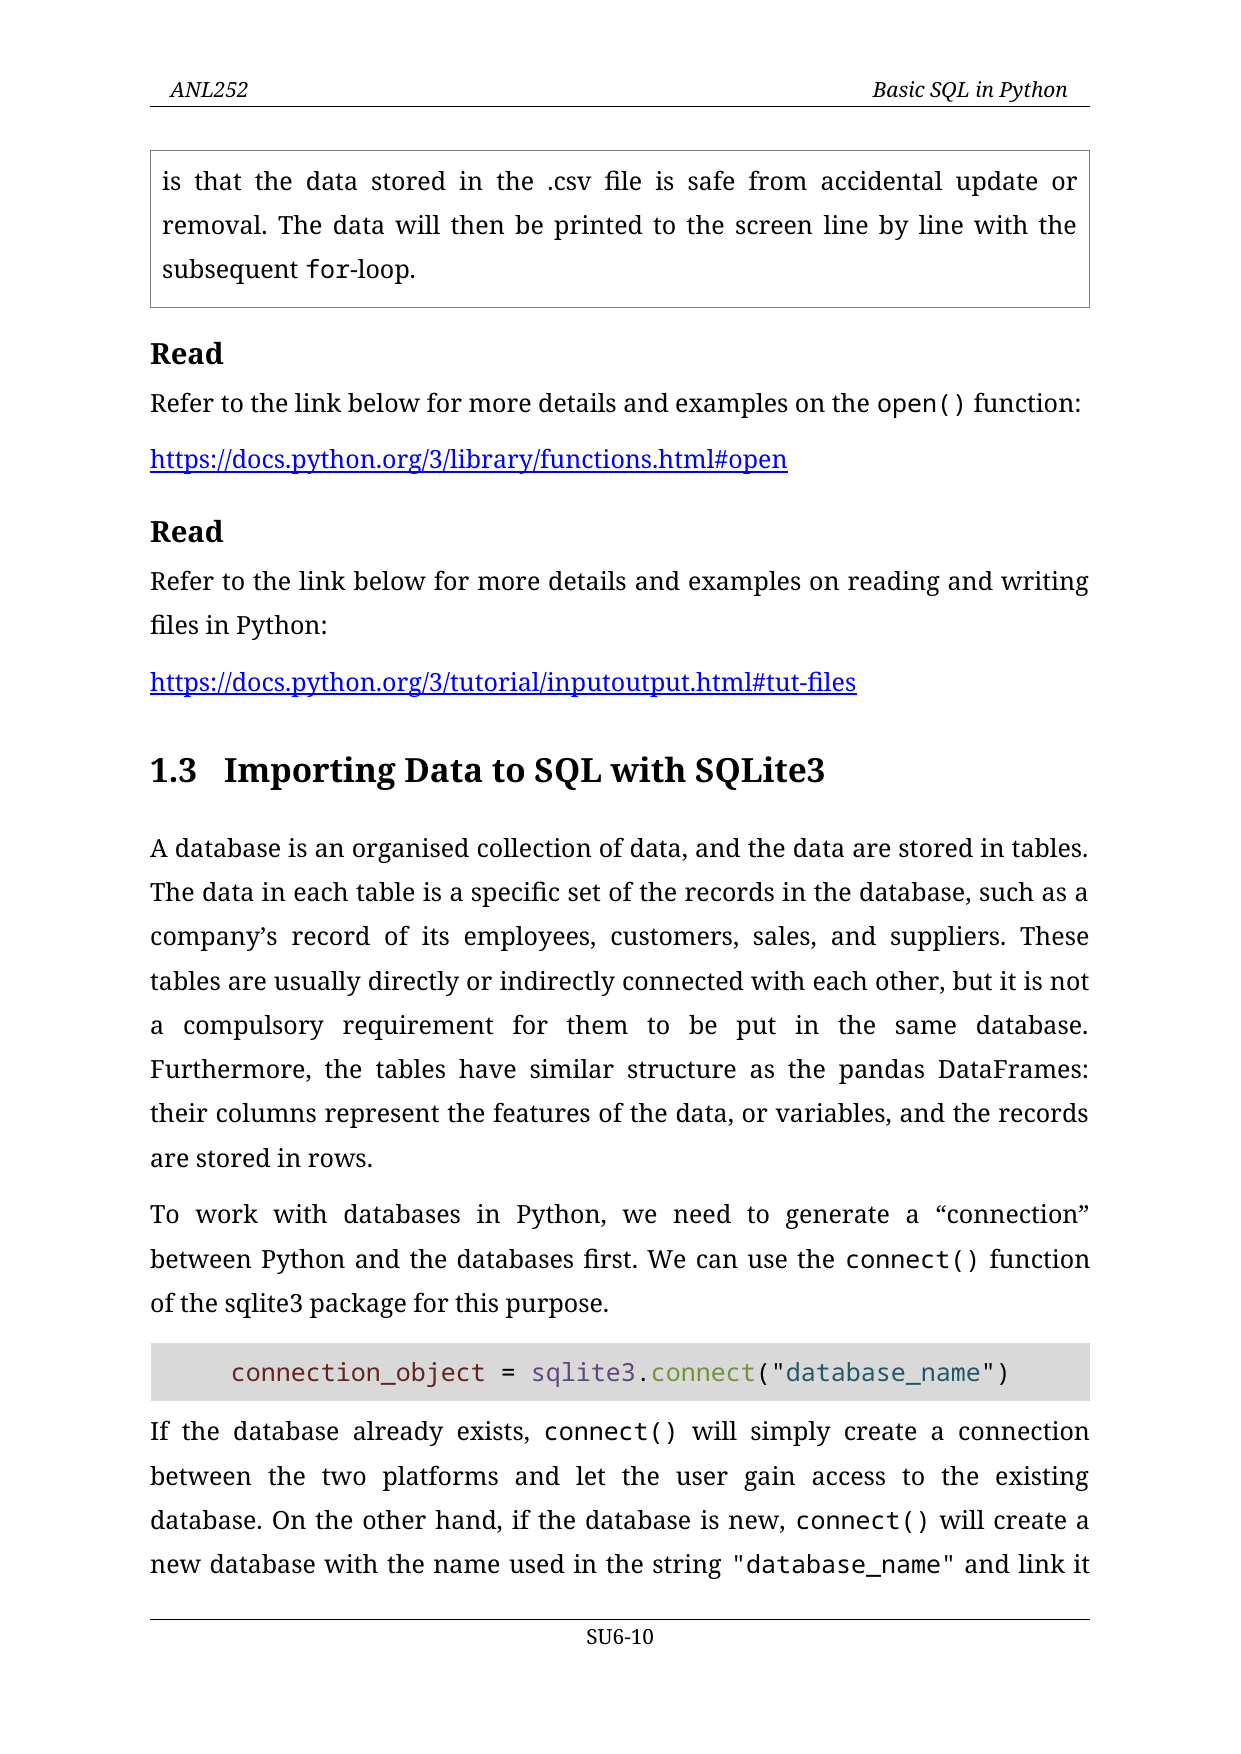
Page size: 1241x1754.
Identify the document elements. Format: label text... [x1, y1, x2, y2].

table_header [151, 151, 1089, 307]
text Read [150, 511, 1090, 551]
table_header connection_object = sqlite3.connect("database_name") [151, 1343, 1090, 1401]
text https://docs.python.org/3/tutorial/inputoutput.html#tut-files [150, 665, 1090, 699]
text https://docs.python.org/3/library/functions.html#open [150, 442, 1090, 476]
text Read [150, 333, 1090, 373]
text A database is an organised collection of data, and the data are stored in tables. The data in each table is a specific set of the records in the database, such as a company’s record of its employees, customers, sales, and suppliers. These tables are usually directly or indirectly connected with each other, but it is not a compulsory requirement for them to be put in the same database. Furthermore, the tables have similar structure as the pandas DataFrames: their columns represent the features of the data, or variables, and the records are stored in rows. [150, 830, 1090, 1174]
text Refer to the link below for more details and examples on the open() function: [150, 385, 1090, 419]
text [150, 1414, 1090, 1581]
subtitle 1.3 Importing Data to SQL with SQLite3 [150, 746, 1090, 792]
text Refer to the link below for more details and examples on reading and writing files in Python: [150, 564, 1090, 642]
text To work with databases in Python, we need to generate a “connection” between Python and the databases first. We can use the connect() function of the sqlite3 package for this purpose. [150, 1197, 1090, 1320]
